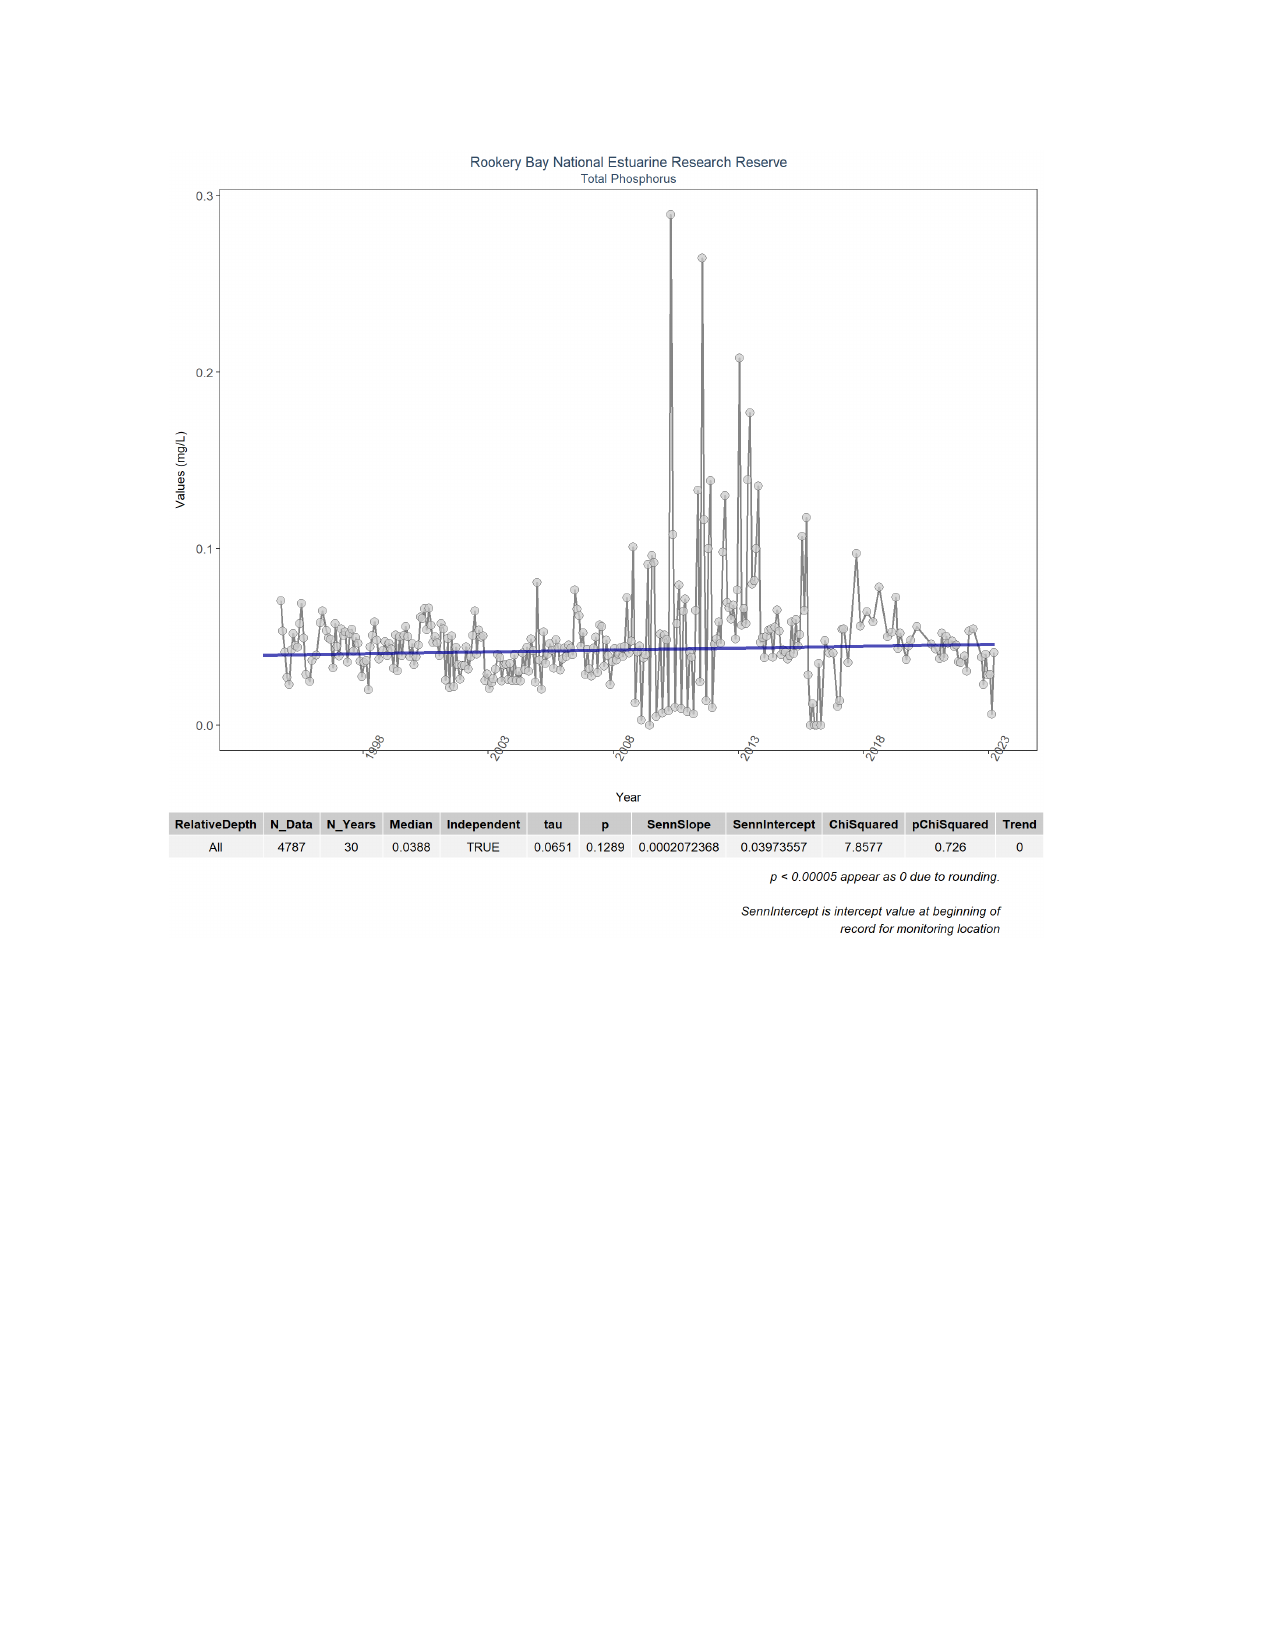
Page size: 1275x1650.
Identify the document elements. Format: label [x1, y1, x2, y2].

picture [168, 150, 1044, 938]
